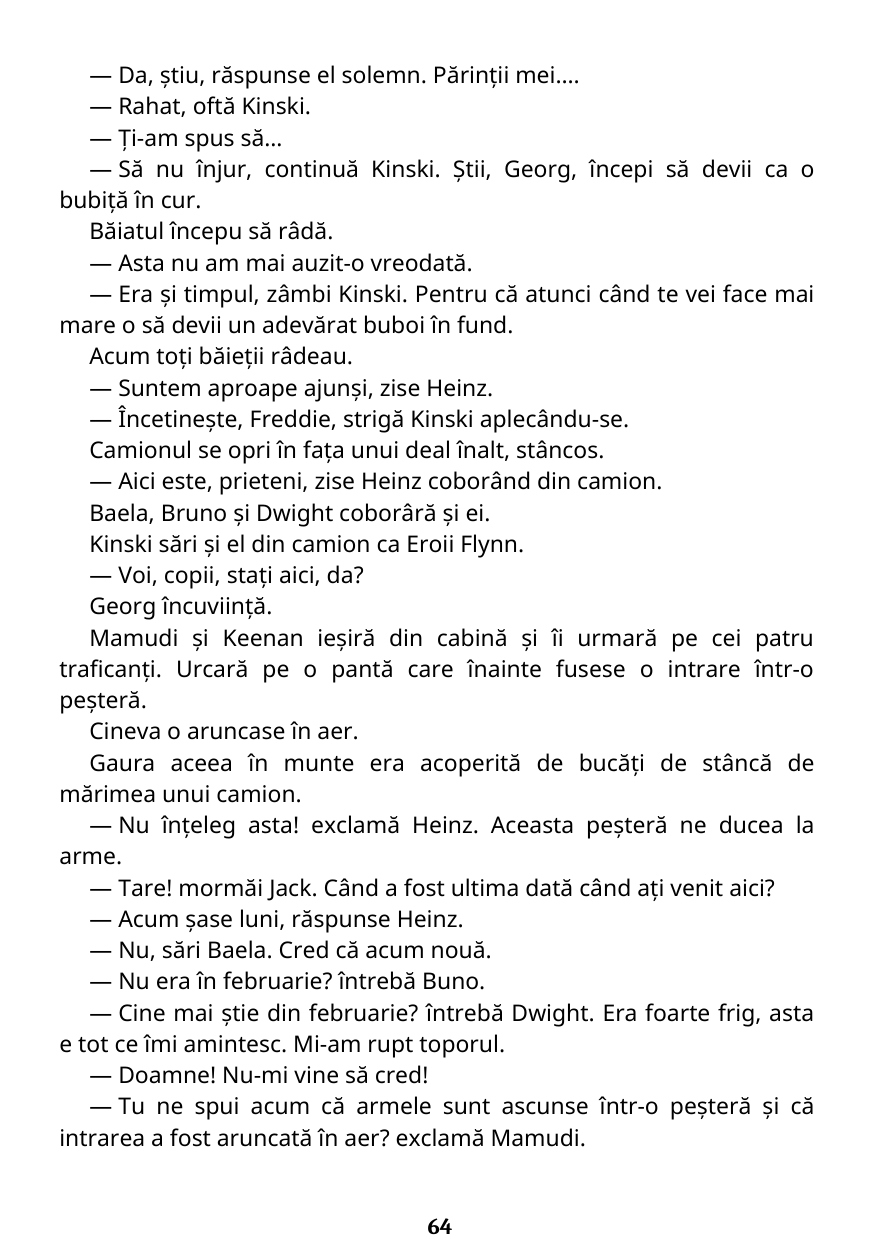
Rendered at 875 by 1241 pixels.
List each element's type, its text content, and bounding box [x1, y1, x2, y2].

text — Să nu înjur, continuă Kinski. Ştii, Georg, începi să devii ca o bubiţă în cur. [59, 153, 815, 215]
text Cineva o aruncase în aer. [59, 715, 815, 747]
text Băiatul începu să râdă. [59, 215, 815, 247]
text — Încetineşte, Freddie, strigă Kinski aplecându-se. [59, 403, 815, 434]
text — Tu ne spui acum că armele sunt ascunse într-o peşteră şi că intrarea a fost aruncată în aer? exclamă Mamudi. [59, 1090, 815, 1153]
text Baela, Bruno şi Dwight coborâră şi ei. [59, 497, 815, 528]
text — Cine mai ştie din februarie? întrebă Dwight. Era foarte frig, asta e tot ce îmi amintesc. Mi-am rupt toporul. [59, 997, 815, 1059]
text Mamudi şi Keenan ieşiră din cabină şi îi urmară pe cei patru traficanţi. Urcară pe o pantă care înainte fusese o intrare într-o peşteră. [59, 622, 815, 715]
text Camionul se opri în faţa unui deal înalt, stâncos. [59, 434, 815, 465]
text — Era şi timpul, zâmbi Kinski. Pentru că atunci când te vei face mai mare o să devii un adevărat buboi în fund. [59, 278, 815, 340]
text Georg încuviinţă. [59, 590, 815, 622]
text — Acum şase luni, răspunse Heinz. [59, 903, 815, 934]
text Acum toţi băieţii râdeau. [59, 340, 815, 372]
text — Da, ştiu, răspunse el solemn. Părinţii mei…. [59, 59, 815, 90]
text — Rahat, oftă Kinski. [59, 90, 815, 122]
text — Voi, copii, staţi aici, da? [59, 559, 815, 590]
text — Tare! mormăi Jack. Când a fost ultima dată când aţi venit aici? [59, 872, 815, 903]
text — Doamne! Nu-mi vine să cred! [59, 1059, 815, 1090]
text — Asta nu am mai auzit-o vreodată. [59, 247, 815, 278]
text — Nu era în februarie? întrebă Buno. [59, 965, 815, 997]
text — Nu înţeleg asta! exclamă Heinz. Aceasta peşteră ne ducea la arme. [59, 809, 815, 872]
text — Nu, sări Baela. Cred că acum nouă. [59, 934, 815, 965]
text Kinski sări şi el din camion ca Eroii Flynn. [59, 528, 815, 559]
text Gaura aceea în munte era acoperită de bucăţi de stâncă de mărimea unui camion. [59, 747, 815, 809]
text — Aici este, prieteni, zise Heinz coborând din camion. [59, 465, 815, 497]
text — Suntem aproape ajunşi, zise Heinz. [59, 372, 815, 403]
text — Ţi-am spus să… [59, 122, 815, 153]
